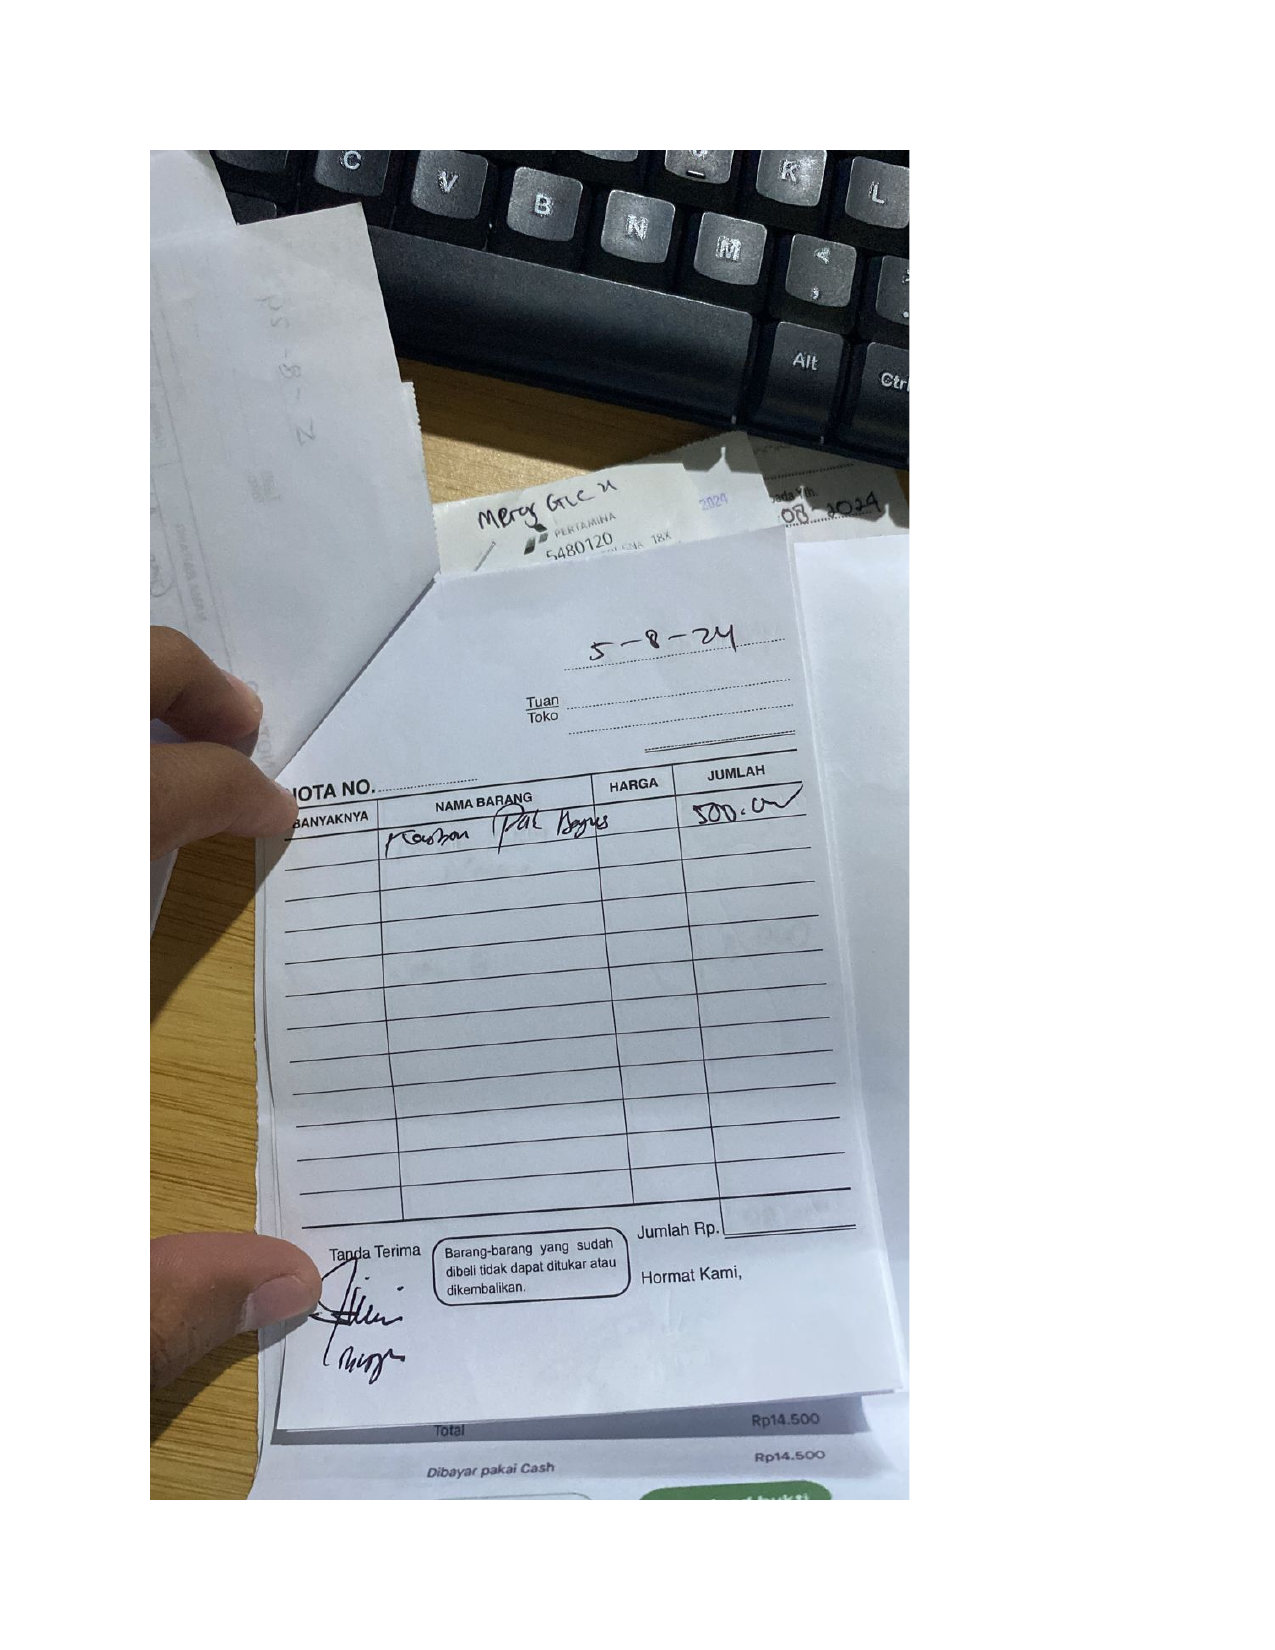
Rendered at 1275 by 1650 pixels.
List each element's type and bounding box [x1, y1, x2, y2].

picture [150, 150, 910, 1500]
